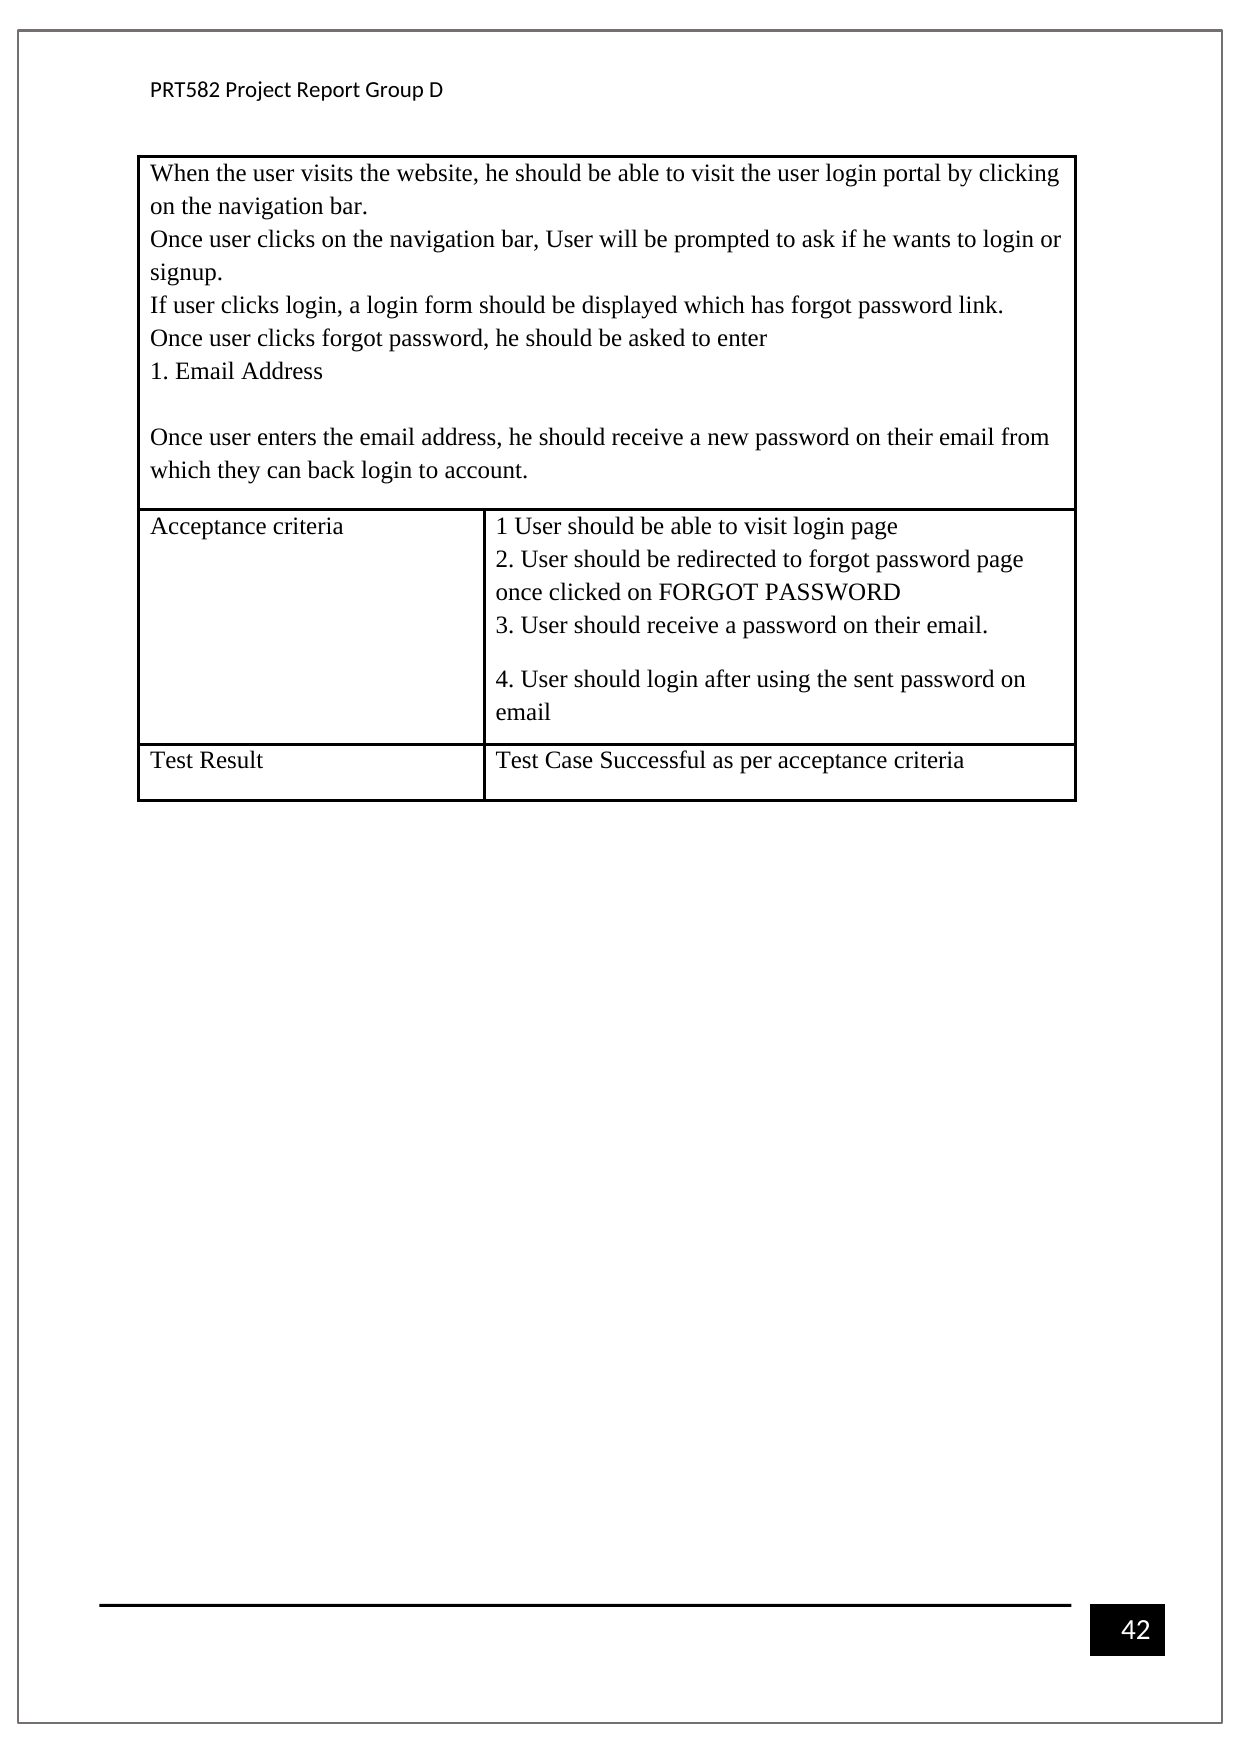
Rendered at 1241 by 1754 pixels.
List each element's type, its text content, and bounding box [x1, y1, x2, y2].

table_cell Test Result [140, 746, 483, 799]
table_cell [140, 158, 1074, 508]
table_cell Test Case Successful as per acceptance criteria [486, 746, 1074, 799]
table_cell Acceptance criteria [140, 511, 483, 742]
table_cell 1 User should be able to visit login page 2. User should be redirected to forgot password page once clicked on FORGOT PASSWORD 3. User should receive a password on their email. 4. User should login after using the sent password on email [486, 511, 1074, 742]
